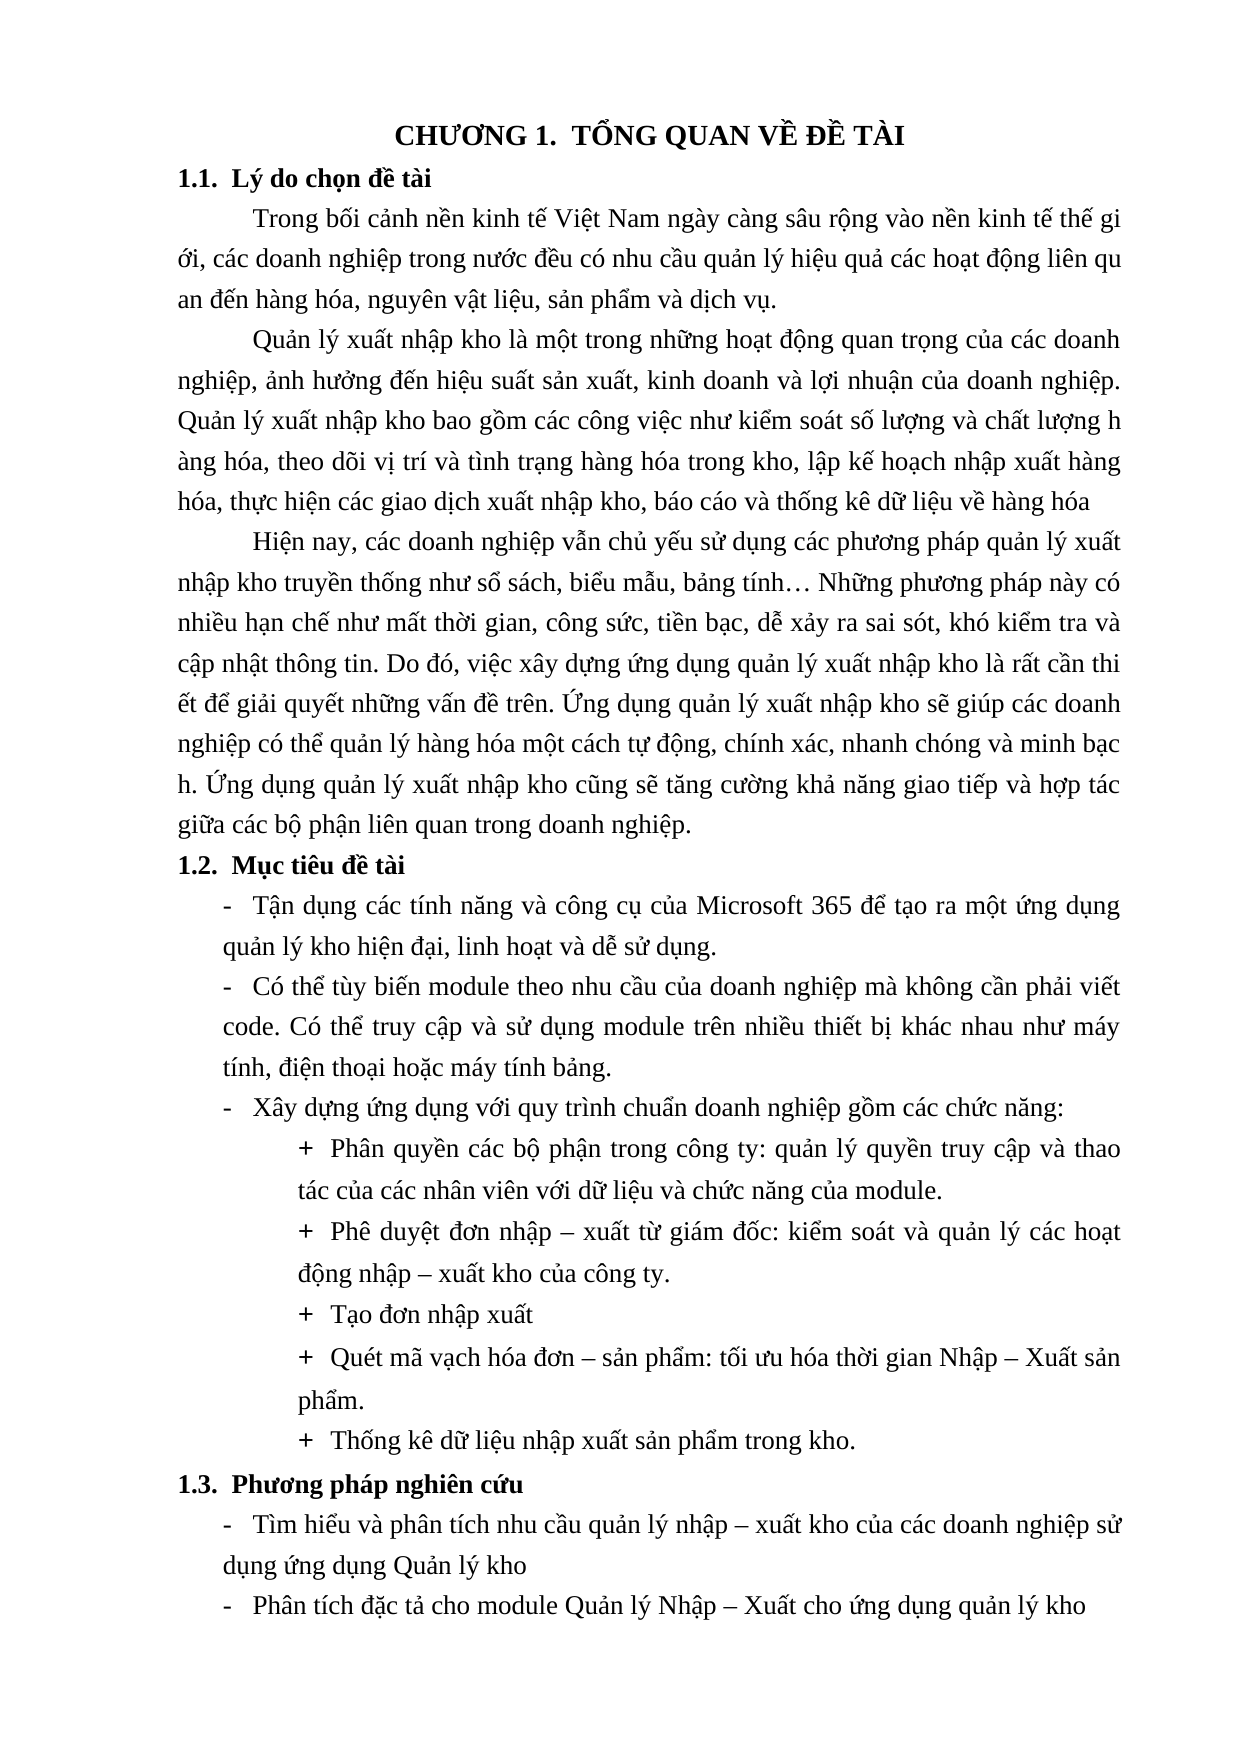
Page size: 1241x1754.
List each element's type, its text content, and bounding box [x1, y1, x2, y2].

list Xây dựng ứng dụng với quy trình chuẩn doanh nghiệp gồm các chức năng: [223, 1091, 1122, 1122]
list Phân tích đặc tả cho module Quản lý Nhập – Xuất cho ứng dụng quản lý kho [223, 1589, 1122, 1620]
list TỔNG QUAN VỀ ĐỀ TÀI [177, 118, 1122, 152]
list Tìm hiểu và phân tích nhu cầu quản lý nhập – xuất kho của các doanh nghiệp sử dụng ứng dụng Quản lý kho [223, 1508, 1122, 1580]
list Có thể tùy biến module theo nhu cầu của doanh nghiệp mà không cần phải viết code. Có thể truy cập và sử dụng module trên nhiều thiết bị khác nhau như máy tính, điện thoại hoặc máy tính bảng. [223, 970, 1122, 1082]
list Phê duyệt đơn nhập – xuất từ giám đốc: kiểm soát và quản lý các hoạt động nhập – xuất kho của công ty. [298, 1215, 1122, 1289]
list Quét mã vạch hóa đơn – sản phẩm: tối ưu hóa thời gian Nhập – Xuất sản phẩm. [298, 1341, 1122, 1415]
list Phương pháp nghiên cứu [177, 1468, 1122, 1499]
text Quản lý xuất nhập kho là một trong những hoạt động quan trọng của các doanh nghiệp, ảnh hưởng đến hiệu suất sản xuất, kinh doanh và lợi nhuận của doanh nghiệp. Quản lý xuất nhập kho bao gồm các công việc như kiểm soát số lượng và chất lượng hàng hóa, theo dõi vị trí và tình trạng hàng hóa trong kho, lập kế hoạch nhập xuất hàng hóa, thực hiện các giao dịch xuất nhập kho, báo cáo và thống kê dữ liệu về hàng hóa [177, 323, 1122, 516]
list Thống kê dữ liệu nhập xuất sản phẩm trong kho. [298, 1424, 1122, 1458]
list Mục tiêu đề tài [177, 849, 1122, 880]
list Tạo đơn nhập xuất [298, 1298, 1122, 1331]
list Tận dụng các tính năng và công cụ của Microsoft 365 để tạo ra một ứng dụng quản lý kho hiện đại, linh hoạt và dễ sử dụng. [223, 889, 1122, 961]
list Phân quyền các bộ phận trong công ty: quản lý quyền truy cập và thao tác của các nhân viên với dữ liệu và chức năng của module. [298, 1132, 1122, 1206]
text Hiện nay, các doanh nghiệp vẫn chủ yếu sử dụng các phương pháp quản lý xuất nhập kho truyền thống như sổ sách, biểu mẫu, bảng tính… Những phương pháp này có nhiều hạn chế như mất thời gian, công sức, tiền bạc, dễ xảy ra sai sót, khó kiểm tra và cập nhật thông tin. Do đó, việc xây dựng ứng dụng quản lý xuất nhập kho là rất cần thiết để giải quyết những vấn đề trên. Ứng dụng quản lý xuất nhập kho sẽ giúp các doanh nghiệp có thể quản lý hàng hóa một cách tự động, chính xác, nhanh chóng và minh bạch. Ứng dụng quản lý xuất nhập kho cũng sẽ tăng cường khả năng giao tiếp và hợp tác giữa các bộ phận liên quan trong doanh nghiệp. [177, 525, 1122, 839]
text Trong bối cảnh nền kinh tế Việt Nam ngày càng sâu rộng vào nền kinh tế thế giới, các doanh nghiệp trong nước đều có nhu cầu quản lý hiệu quả các hoạt động liên quan đến hàng hóa, nguyên vật liệu, sản phẩm và dịch vụ. [177, 202, 1122, 314]
list Lý do chọn đề tài [177, 162, 1122, 193]
